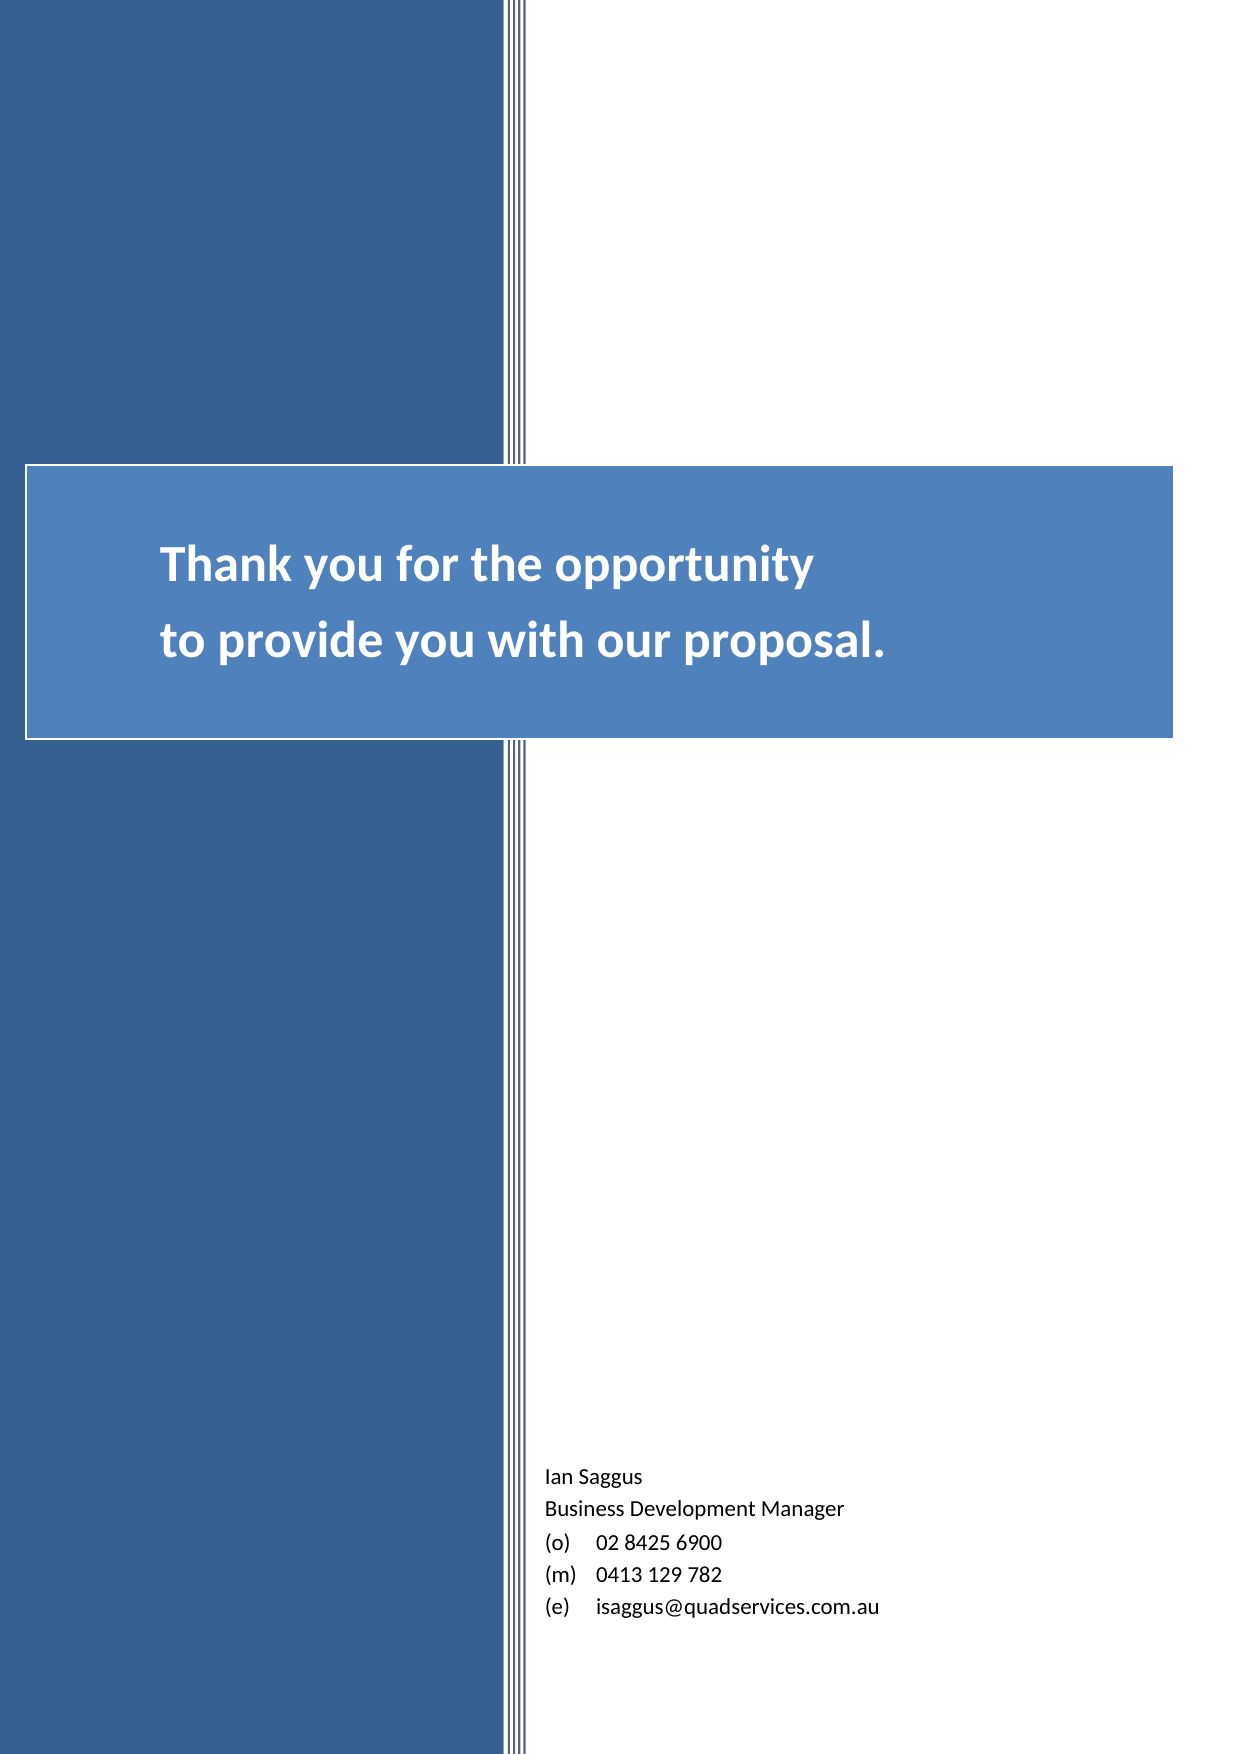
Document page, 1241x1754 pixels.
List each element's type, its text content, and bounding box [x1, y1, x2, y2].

text (m) 0413 129 782 [544, 1560, 1134, 1588]
text Ian Saggus [544, 1462, 1134, 1490]
text Business Development Manager [544, 1494, 1134, 1522]
text (e) isaggus@quadservices.com.au [544, 1592, 1134, 1620]
text (o) 02 8425 6900 [544, 1528, 1134, 1556]
